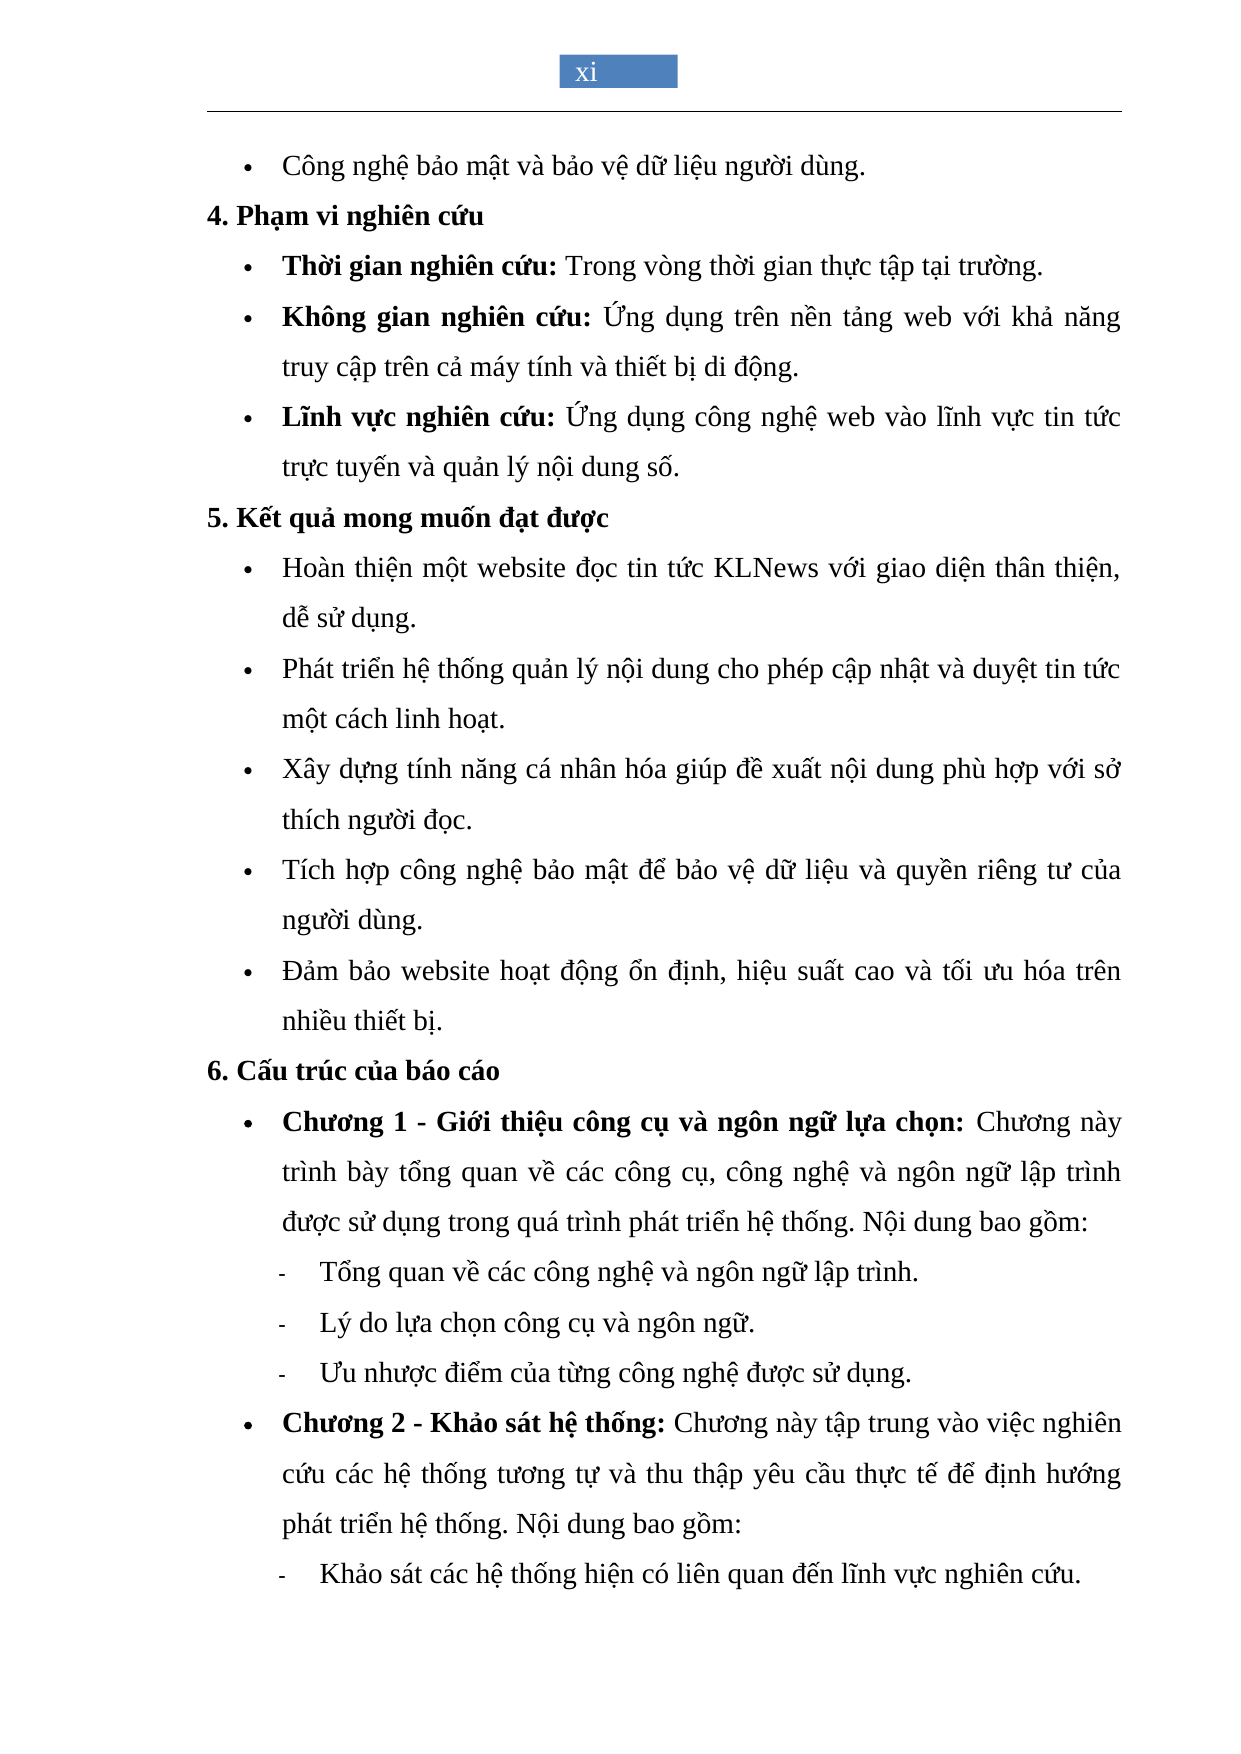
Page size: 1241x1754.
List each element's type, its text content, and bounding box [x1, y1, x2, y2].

list Không gian nghiên cứu: Ứng dụng trên nền tảng web với khả năng truy cập trên cả máy tính và thiết bị di động. [244, 299, 1122, 382]
list Lý do lựa chọn công cụ và ngôn ngữ. [282, 1305, 1122, 1338]
text 5. Kết quả mong muốn đạt được [207, 500, 1122, 533]
list Hoàn thiện một website đọc tin tức KLNews với giao diện thân thiện, dễ sử dụng. [244, 550, 1122, 634]
list Phát triển hệ thống quản lý nội dung cho phép cập nhật và duyệt tin tức một cách linh hoạt. [244, 651, 1122, 735]
list Công nghệ bảo mật và bảo vệ dữ liệu người dùng. [244, 148, 1122, 181]
list Đảm bảo website hoạt động ổn định, hiệu suất cao và tối ưu hóa trên nhiều thiết bị. [244, 953, 1122, 1037]
list Ưu nhược điểm của từng công nghệ được sử dụng. [282, 1355, 1122, 1389]
list Xây dựng tính năng cá nhân hóa giúp đề xuất nội dung phù hợp với sở thích người đọc. [244, 751, 1122, 835]
text 6. Cấu trúc của báo cáo [207, 1053, 1122, 1087]
list Thời gian nghiên cứu: Trong vòng thời gian thực tập tại trường. [244, 248, 1122, 282]
text 4. Phạm vi nghiên cứu [207, 198, 1122, 232]
list Khảo sát các hệ thống hiện có liên quan đến lĩnh vực nghiên cứu. [282, 1556, 1122, 1590]
list Chương 2 - Khảo sát hệ thống: Chương này tập trung vào việc nghiên cứu các hệ thống tương tự và thu thập yêu cầu thực tế để định hướng phát triển hệ thống. Nội dung bao gồm: [244, 1406, 1122, 1540]
list Tích hợp công nghệ bảo mật để bảo vệ dữ liệu và quyền riêng tư của người dùng. [244, 852, 1122, 936]
list Tổng quan về các công nghệ và ngôn ngữ lập trình. [282, 1254, 1122, 1288]
list Chương 1 - Giới thiệu công cụ và ngôn ngữ lựa chọn: Chương này trình bày tổng quan về các công cụ, công nghệ và ngôn ngữ lập trình được sử dụng trong quá trình phát triển hệ thống. Nội dung bao gồm: [244, 1104, 1122, 1238]
list Lĩnh vực nghiên cứu: Ứng dụng công nghệ web vào lĩnh vực tin tức trực tuyến và quản lý nội dung số. [244, 399, 1122, 483]
